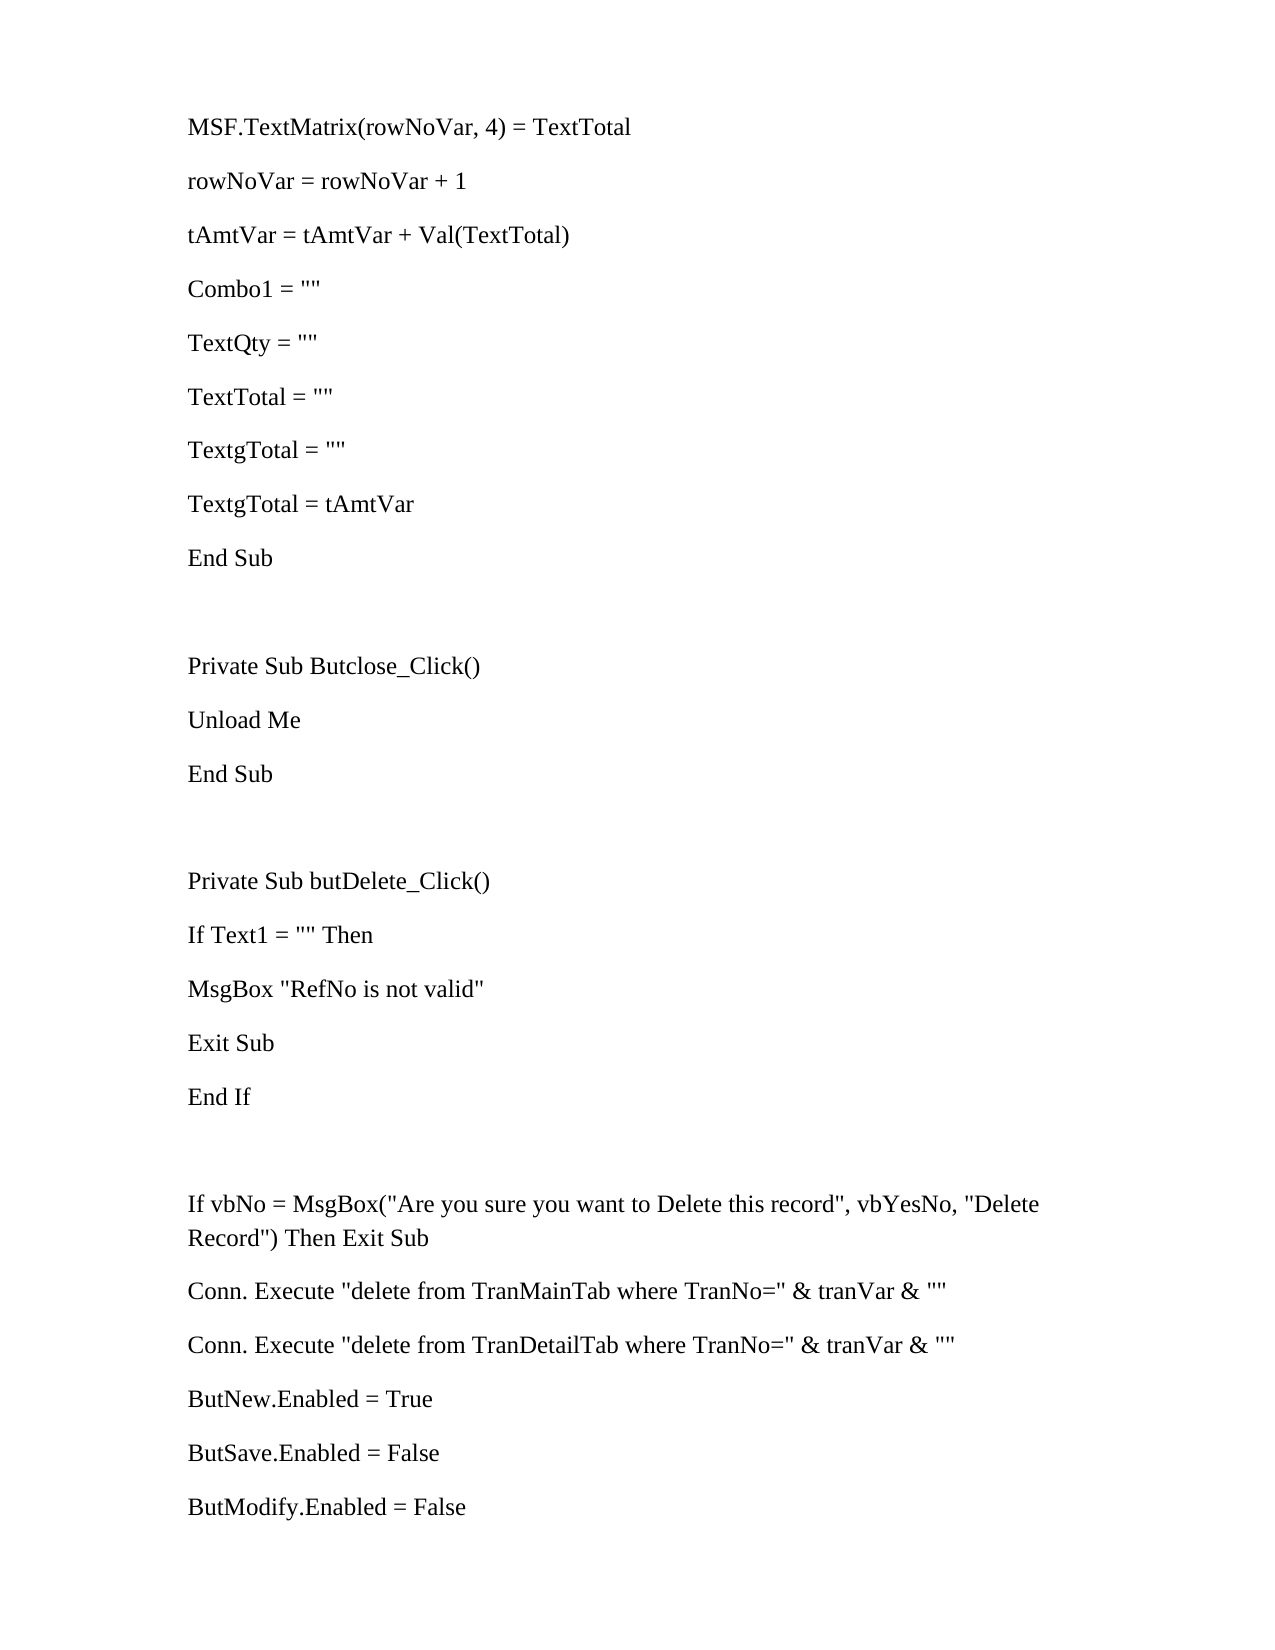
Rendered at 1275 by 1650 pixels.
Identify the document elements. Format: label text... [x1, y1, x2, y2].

text TextTotal = "" [187, 382, 1125, 411]
text Exit Sub [187, 1028, 1125, 1057]
text Unload Me [187, 705, 1125, 734]
text End If [187, 1082, 1125, 1111]
text rowNoVar = rowNoVar + 1 [187, 166, 1125, 195]
text Conn. Execute "delete from TranDetailTab where TranNo=" & tranVar & "" [187, 1330, 1125, 1359]
text Private Sub Butclose_Click() [187, 651, 1125, 680]
text End Sub [187, 543, 1125, 572]
text ButSave.Enabled = False [187, 1438, 1125, 1467]
text tAmtVar = tAmtVar + Val(TextTotal) [187, 220, 1125, 249]
text Conn. Execute "delete from TranMainTab where TranNo=" & tranVar & "" [187, 1276, 1125, 1305]
text Private Sub butDelete_Click() [187, 866, 1125, 895]
text End Sub [187, 759, 1125, 787]
text ButModify.Enabled = False [187, 1492, 1125, 1521]
text If vbNo = MsgBox("Are you sure you want to Delete this record", vbYesNo, "Delete Record") Then Exit Sub [187, 1189, 1125, 1251]
text MsgBox "RefNo is not valid" [187, 974, 1125, 1003]
text MSF.TextMatrix(rowNoVar, 4) = TextTotal [187, 112, 1125, 141]
text Combo1 = "" [187, 274, 1125, 303]
text ButNew.Enabled = True [187, 1384, 1125, 1413]
text TextQty = "" [187, 328, 1125, 357]
text TextgTotal = tAmtVar [187, 489, 1125, 518]
text If Text1 = "" Then [187, 920, 1125, 949]
text TextgTotal = "" [187, 436, 1125, 464]
